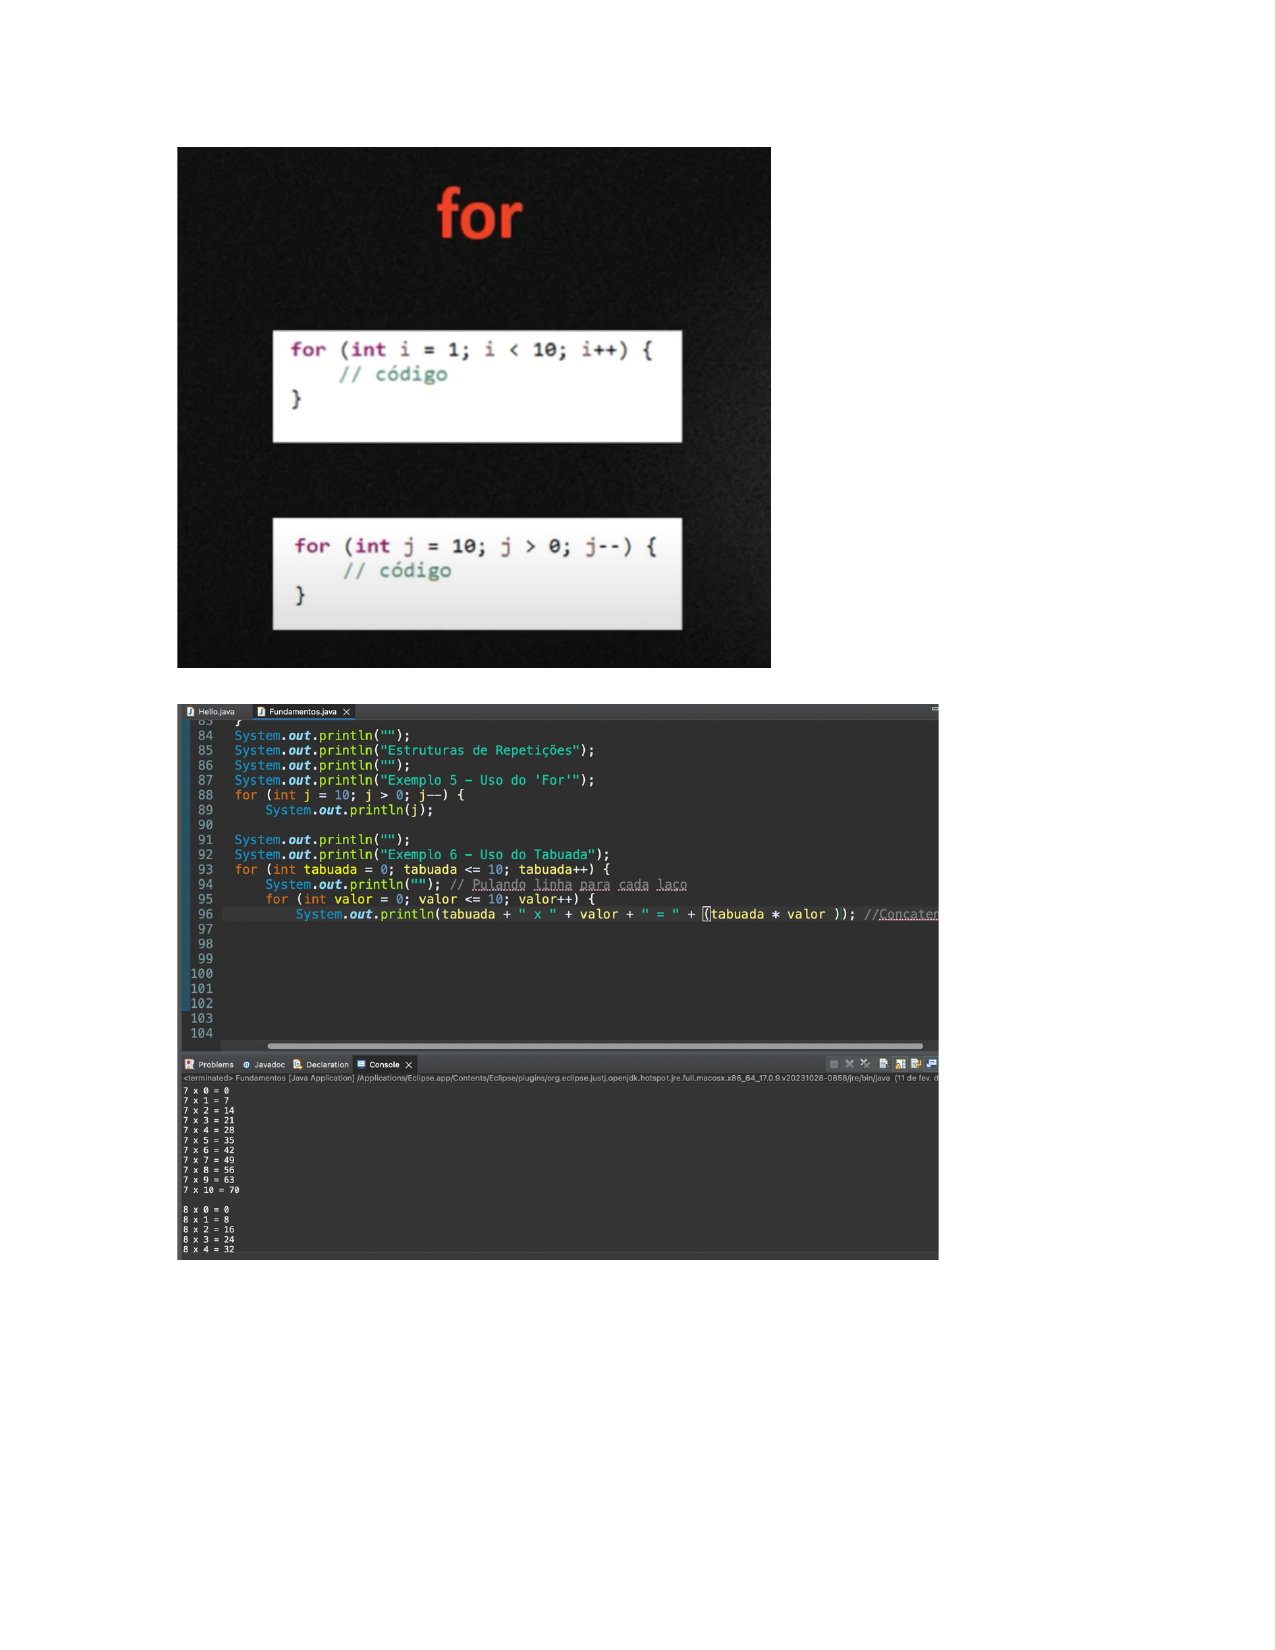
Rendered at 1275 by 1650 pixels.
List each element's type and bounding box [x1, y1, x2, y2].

picture [177, 704, 939, 1260]
picture [177, 147, 771, 668]
